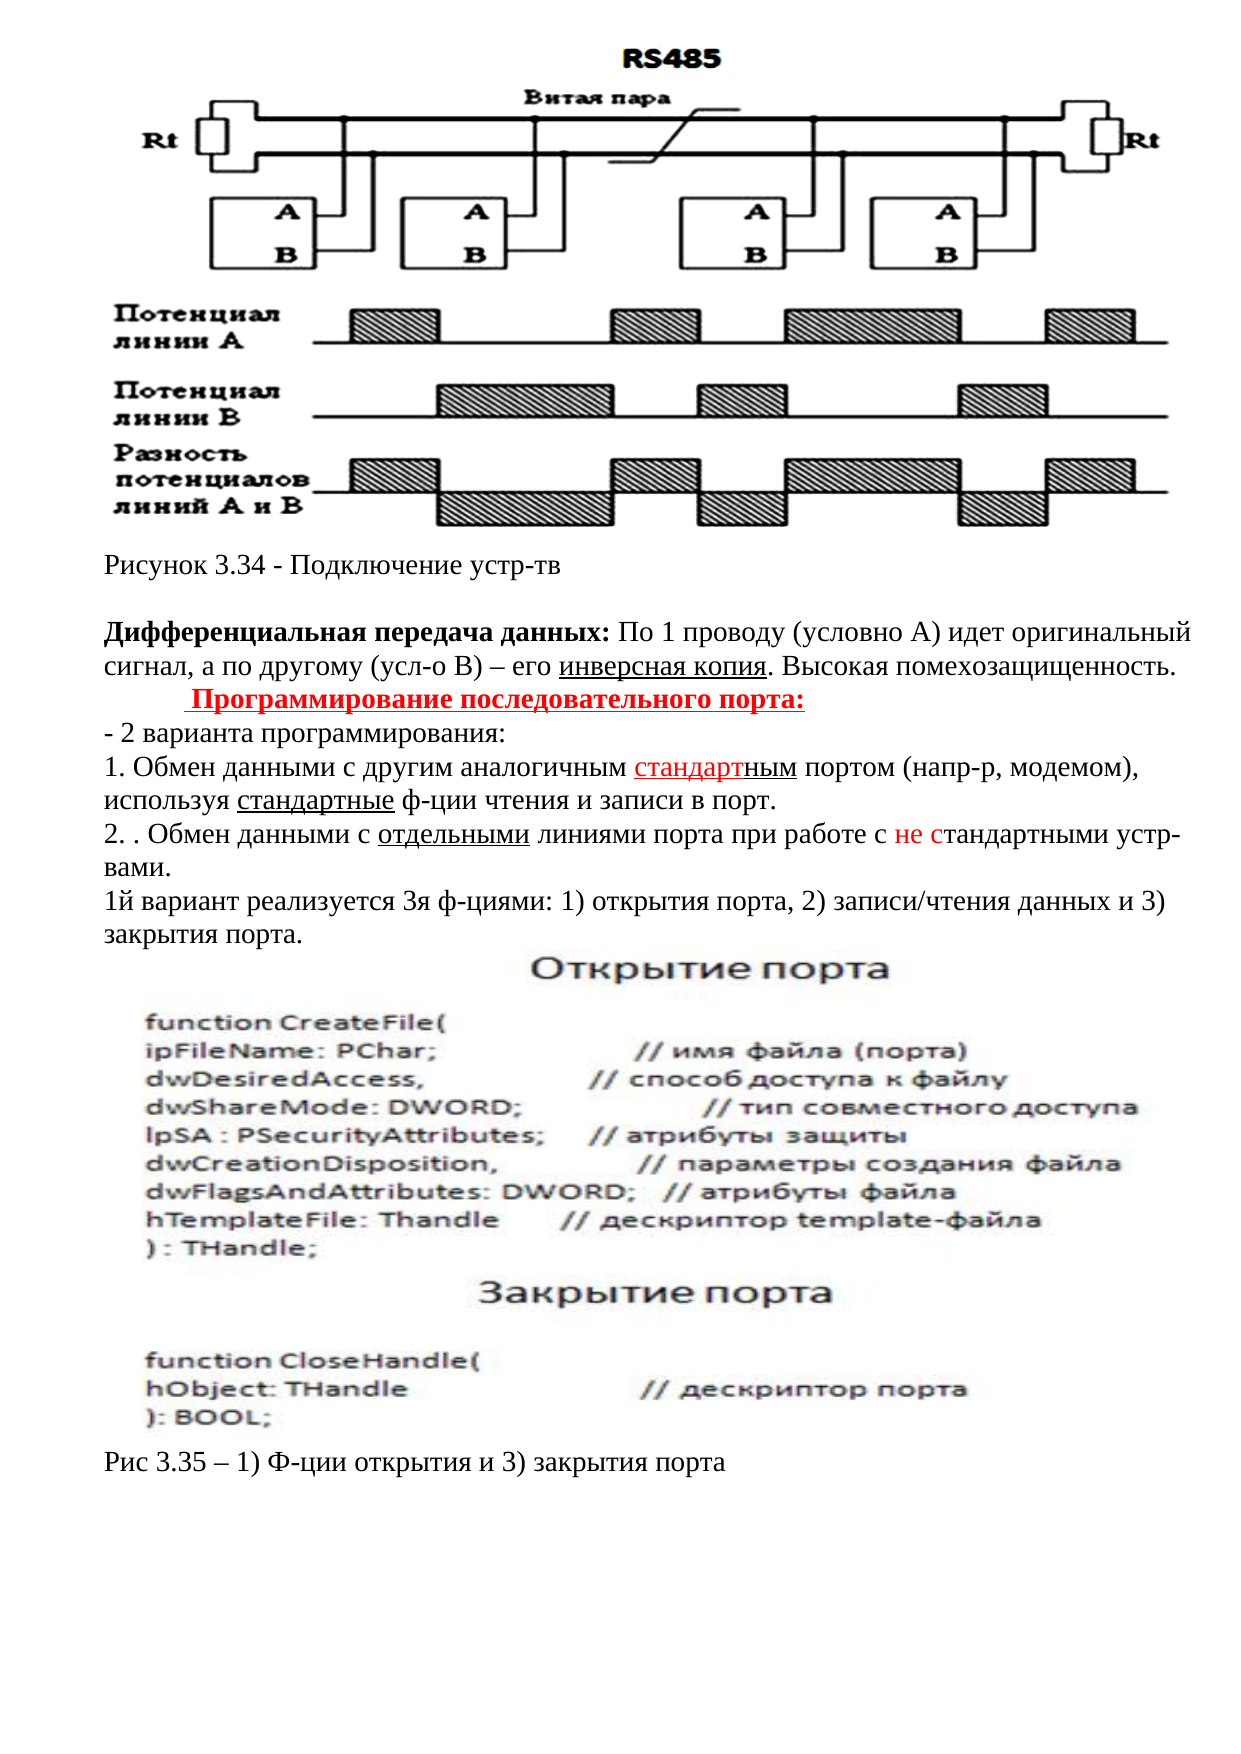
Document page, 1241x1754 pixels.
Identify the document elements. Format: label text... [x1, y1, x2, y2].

text 1й вариант реализуется 3я ф-циями: 1) открытия порта, 2) записи/чтения данных и 3) закрытия порта. [103, 883, 1196, 950]
text 2. . Обмен данными с отдельными линиями порта при работе с не стандартными устр-вами. [103, 816, 1196, 883]
text 1. Обмен данными с другим аналогичным стандартным портом (напр-р, модемом), используя стандартные ф-ции чтения и записи в порт. [103, 749, 1196, 816]
text Дифференциальная передача данных: По 1 проводу (условно A) идет оригинальный сигнал, а по другому (усл-о B) – его инверсная копия. Высокая помехозащищенность. [103, 614, 1196, 682]
picture [103, 44, 1182, 548]
text Рисунок 3.34 - Подключение устр-тв [103, 547, 1196, 581]
text - 2 варианта программирования: [103, 715, 1196, 749]
picture [103, 950, 1182, 1444]
text Программирование последовательного порта: [103, 682, 1196, 715]
text Рис 3.35 – 1) Ф-ции открытия и 3) закрытия порта [103, 1444, 1196, 1477]
